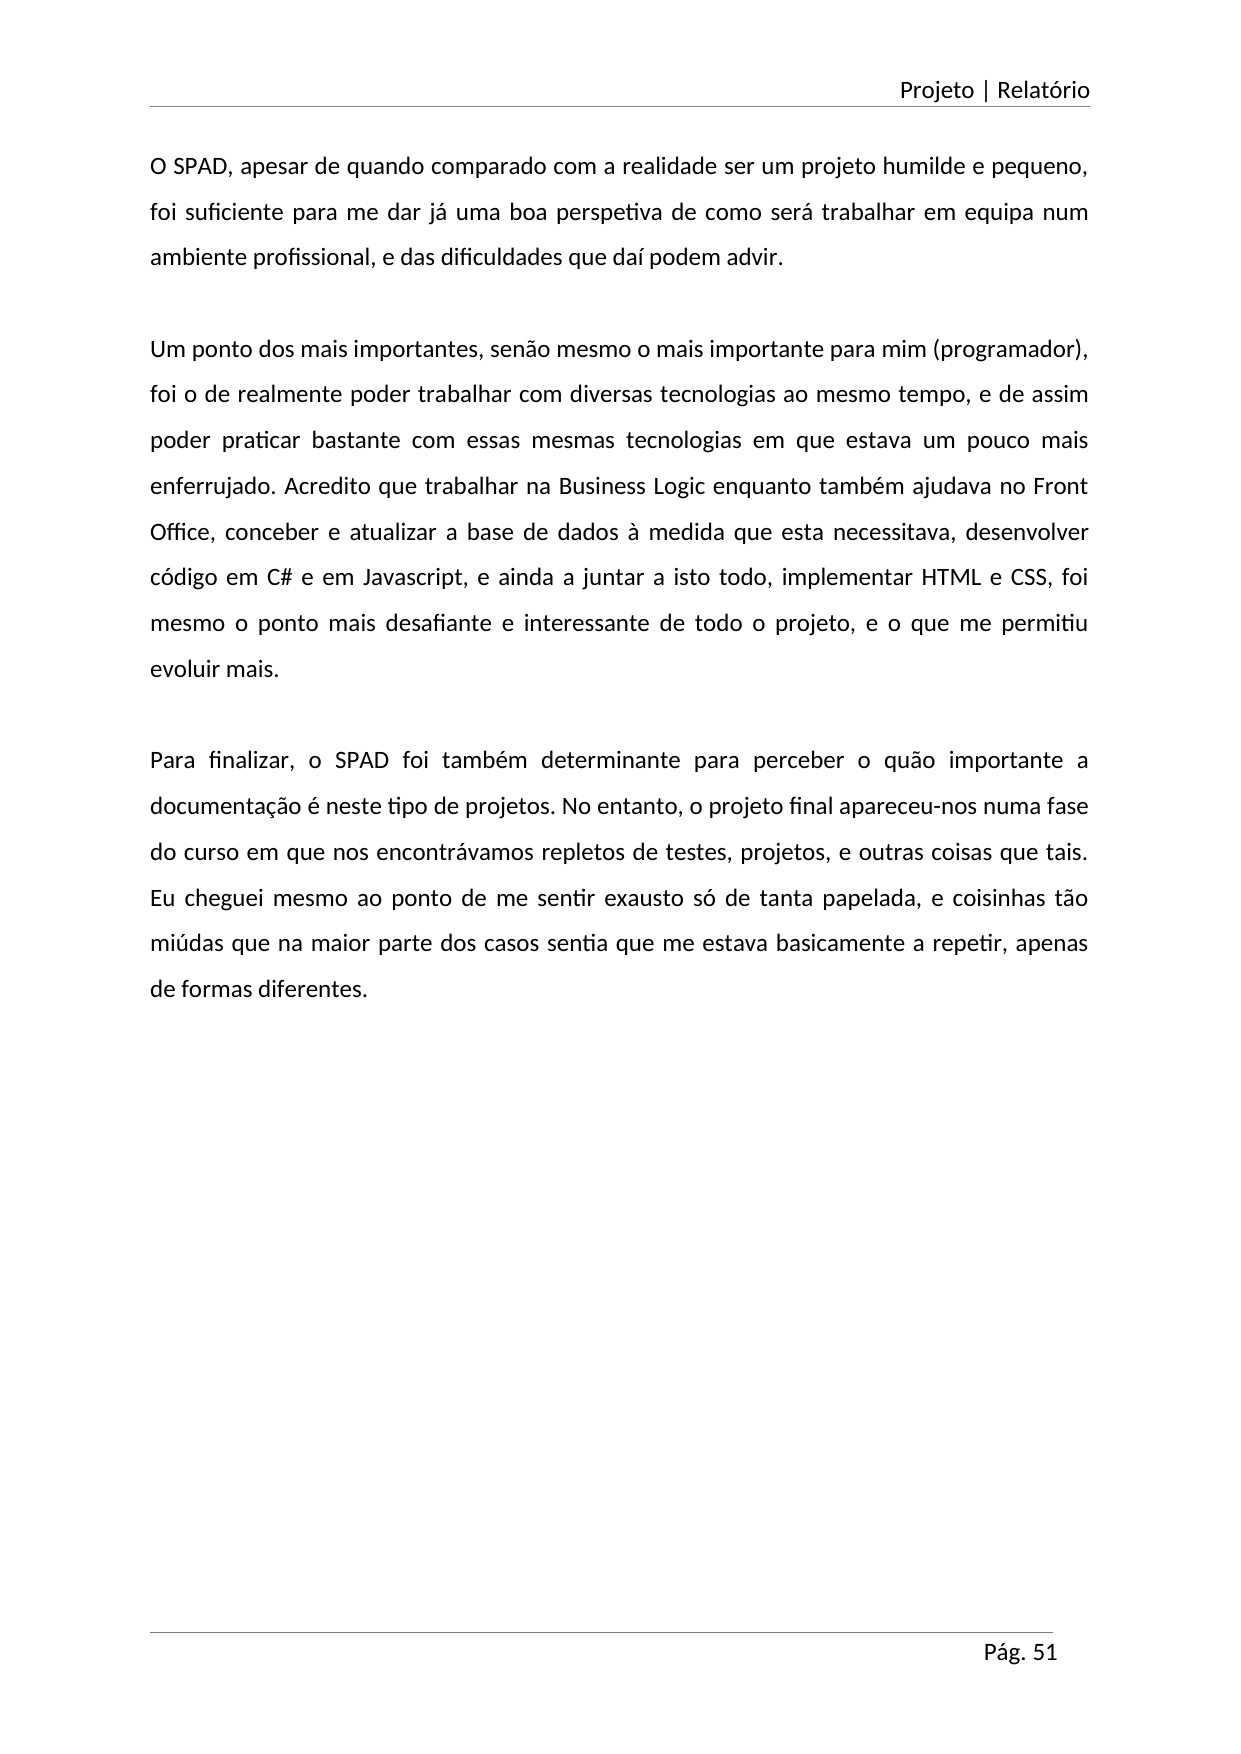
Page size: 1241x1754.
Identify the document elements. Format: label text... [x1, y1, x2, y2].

text O SPAD, apesar de quando comparado com a realidade ser um projeto humilde e pequeno, foi suficiente para me dar já uma boa perspetiva de como será trabalhar em equipa num ambiente profissional, e das dificuldades que daí podem advir. [150, 150, 1090, 272]
text Um ponto dos mais importantes, senão mesmo o mais importante para mim (programador), foi o de realmente poder trabalhar com diversas tecnologias ao mesmo tempo, e de assim poder praticar bastante com essas mesmas tecnologias em que estava um pouco mais enferrujado. Acredito que trabalhar na Business Logic enquanto também ajudava no Front Office, conceber e atualizar a base de dados à medida que esta necessitava, desenvolver código em C# e em Javascript, e ainda a juntar a isto todo, implementar HTML e CSS, foi mesmo o ponto mais desafiante e interessante de todo o projeto, e o que me permitiu evoluir mais. [150, 333, 1090, 683]
text Para finalizar, o SPAD foi também determinante para perceber o quão importante a documentação é neste tipo de projetos. No entanto, o projeto final apareceu-nos numa fase do curso em que nos encontrávamos repletos de testes, projetos, e outras coisas que tais. Eu cheguei mesmo ao ponto de me sentir exausto só de tanta papelada, e coisinhas tão miúdas que na maior parte dos casos sentia que me estava basicamente a repetir, apenas de formas diferentes. [150, 744, 1090, 1004]
